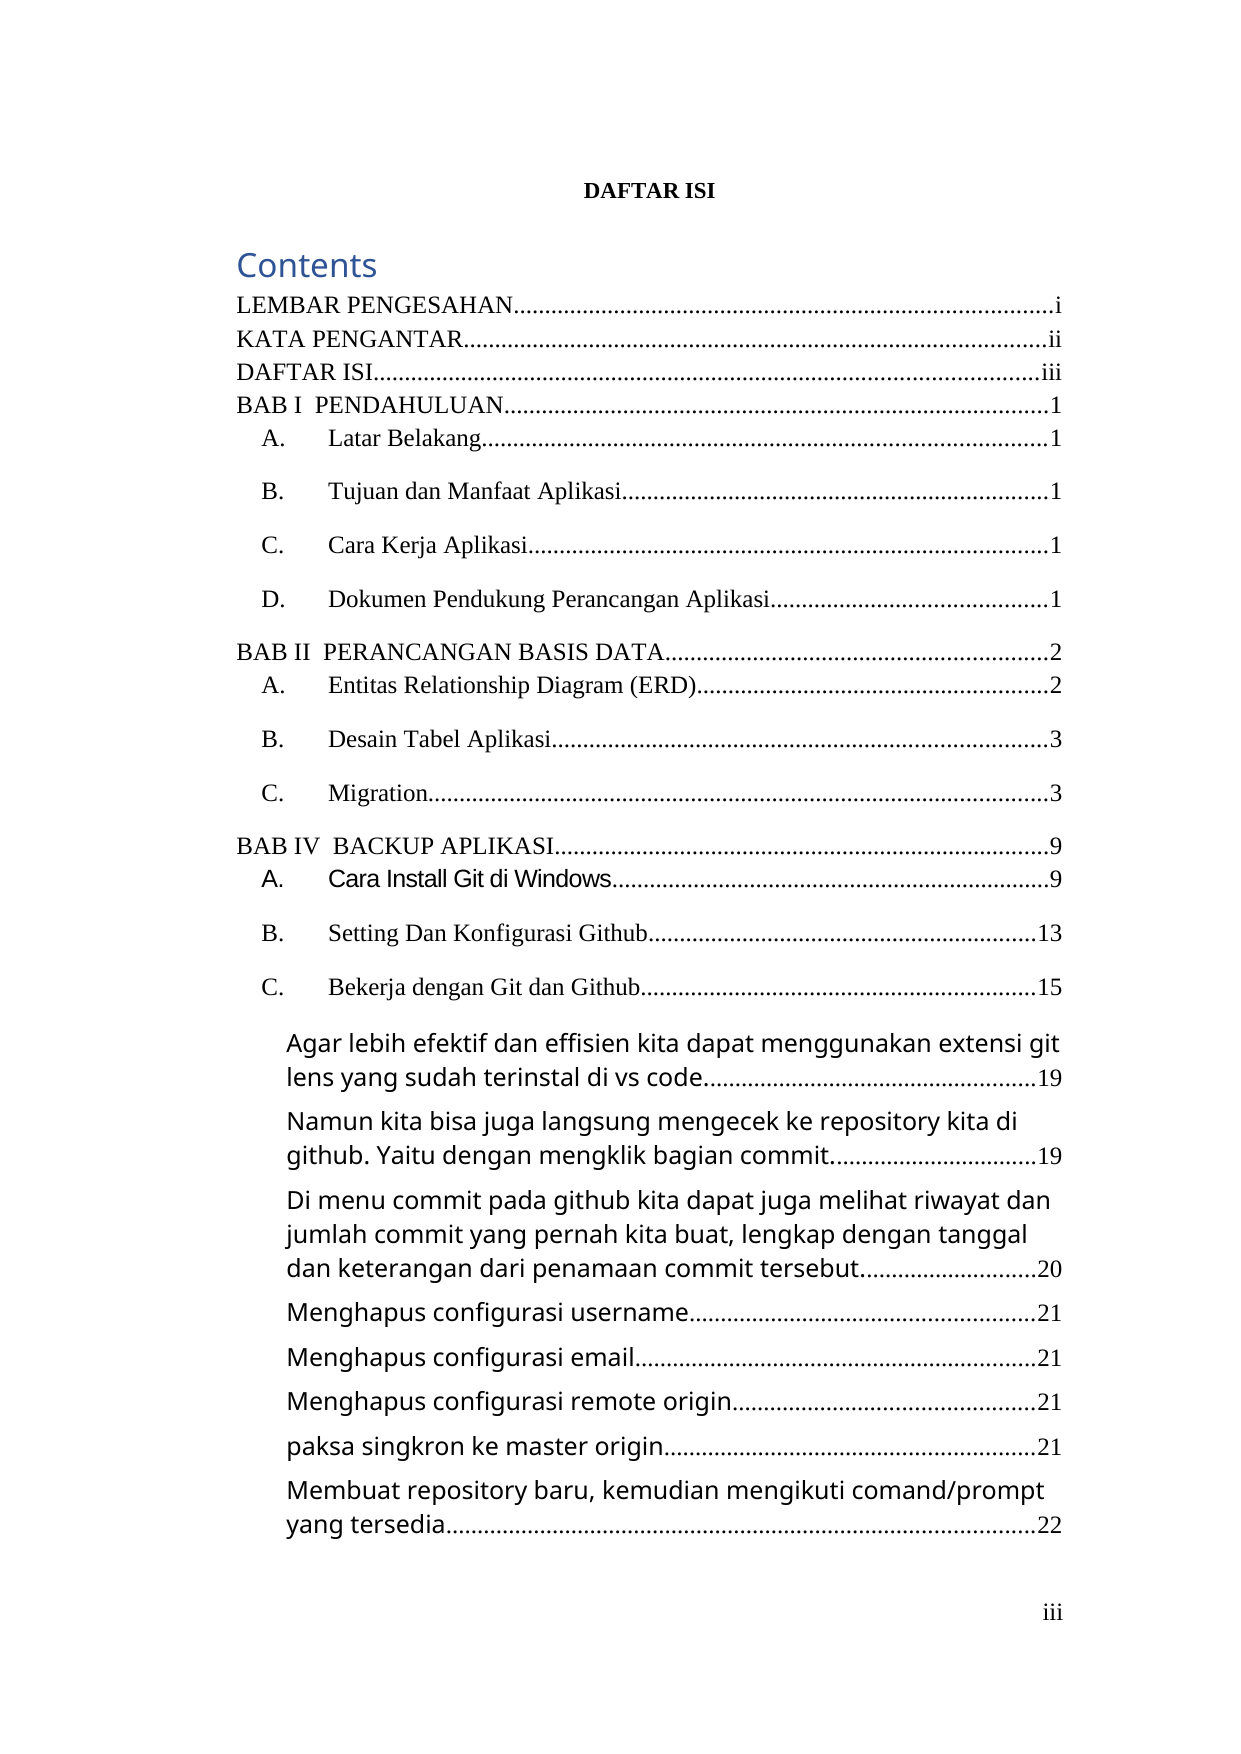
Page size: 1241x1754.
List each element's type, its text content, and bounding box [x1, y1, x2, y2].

subtitle DAFTAR ISI [236, 177, 1063, 203]
